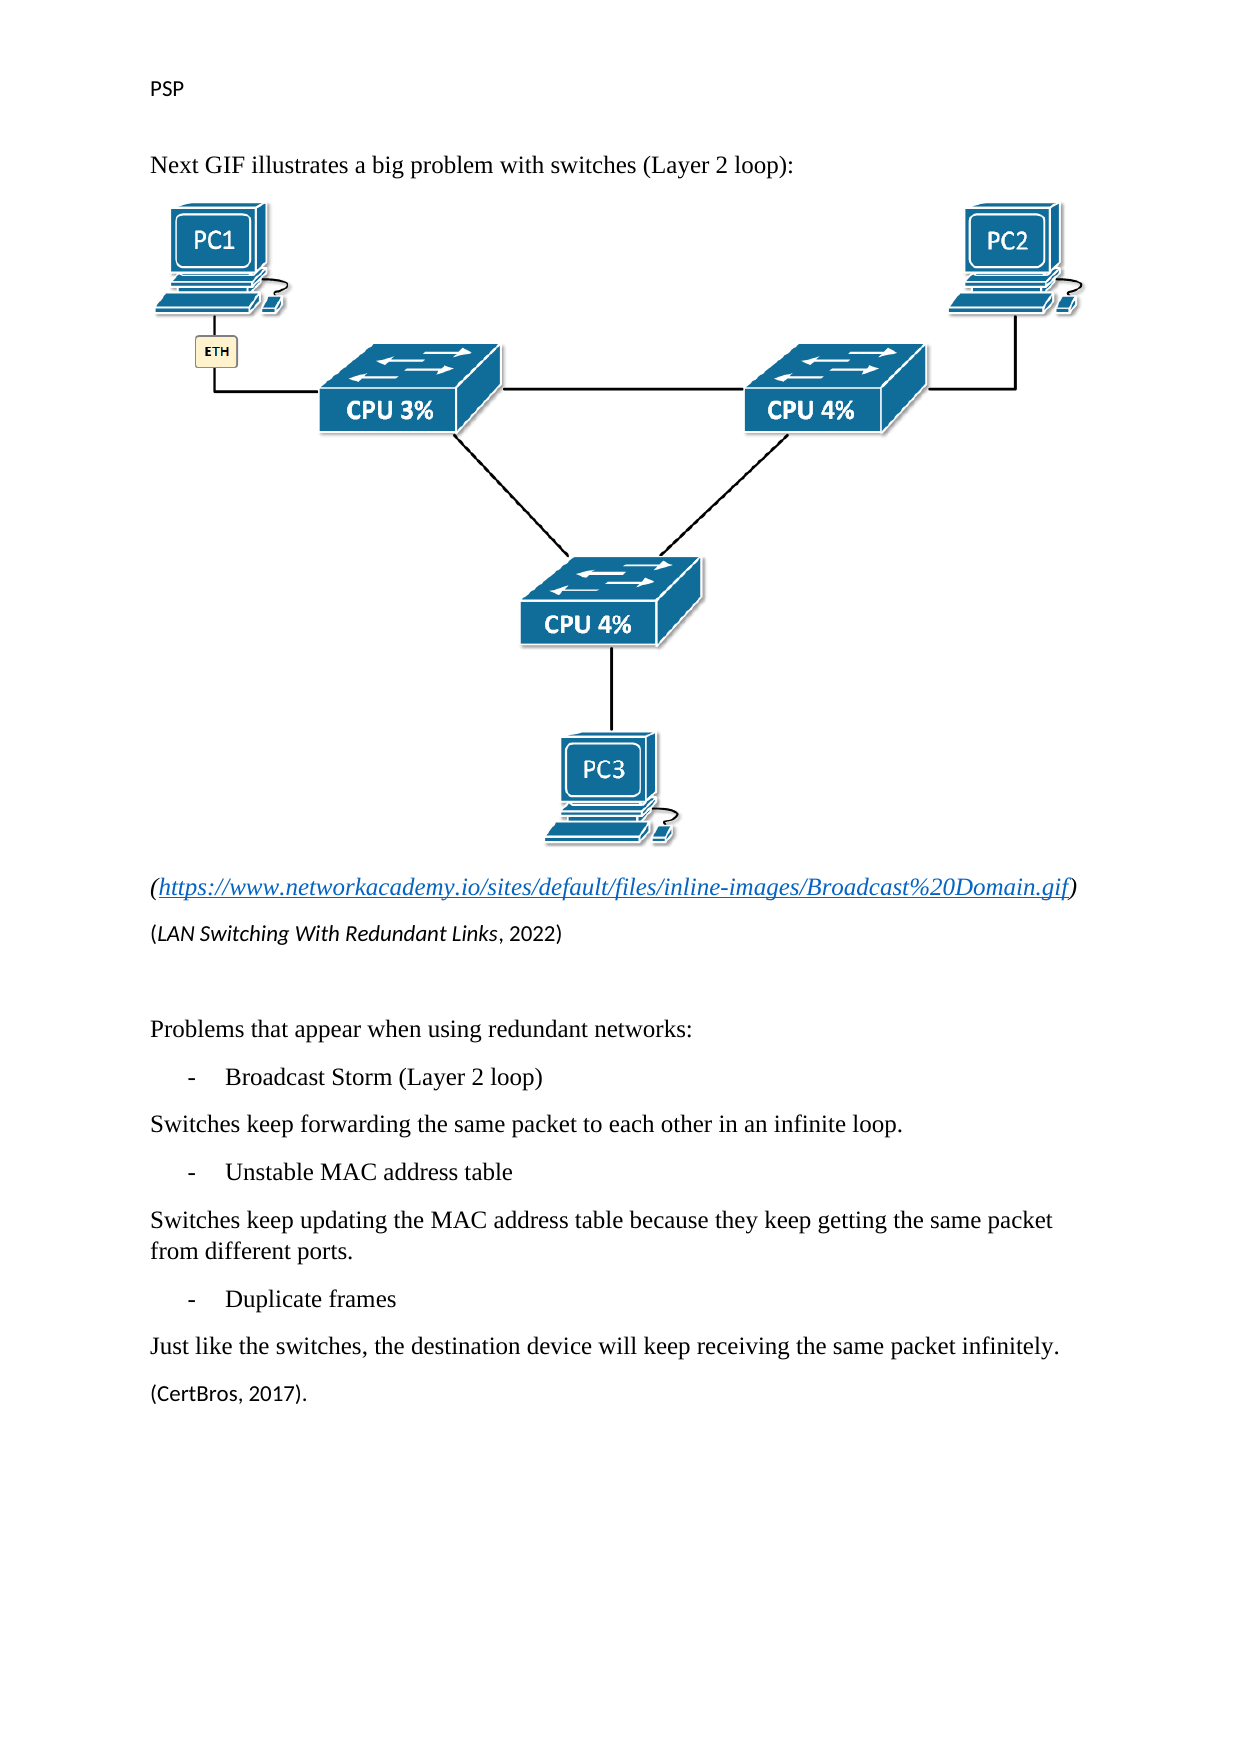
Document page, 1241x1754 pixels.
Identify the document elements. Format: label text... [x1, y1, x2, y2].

list Broadcast Storm (Layer 2 loop) [187, 1062, 1090, 1091]
text Just like the switches, the destination device will keep receiving the same packet infinitely. [150, 1331, 1090, 1360]
text Switches keep updating the MAC address table because they keep getting the same packet from different ports. [150, 1205, 1090, 1265]
text Problems that appear when using redundant networks: [150, 1014, 1090, 1043]
text (https://www.networkacademy.io/sites/default/files/inline-images/Broadcast%20Domain.gif) [150, 872, 1090, 901]
text (CertBros, 2017). [150, 1379, 1090, 1407]
picture [150, 197, 1091, 853]
text Next GIF illustrates a big problem with switches (Layer 2 loop): [150, 150, 1090, 179]
text Switches keep forwarding the same packet to each other in an infinite loop. [150, 1109, 1090, 1138]
list Unstable MAC address table [187, 1157, 1090, 1186]
text (LAN Switching With Redundant Links, 2022) [150, 919, 1090, 947]
list Duplicate frames [187, 1284, 1090, 1312]
